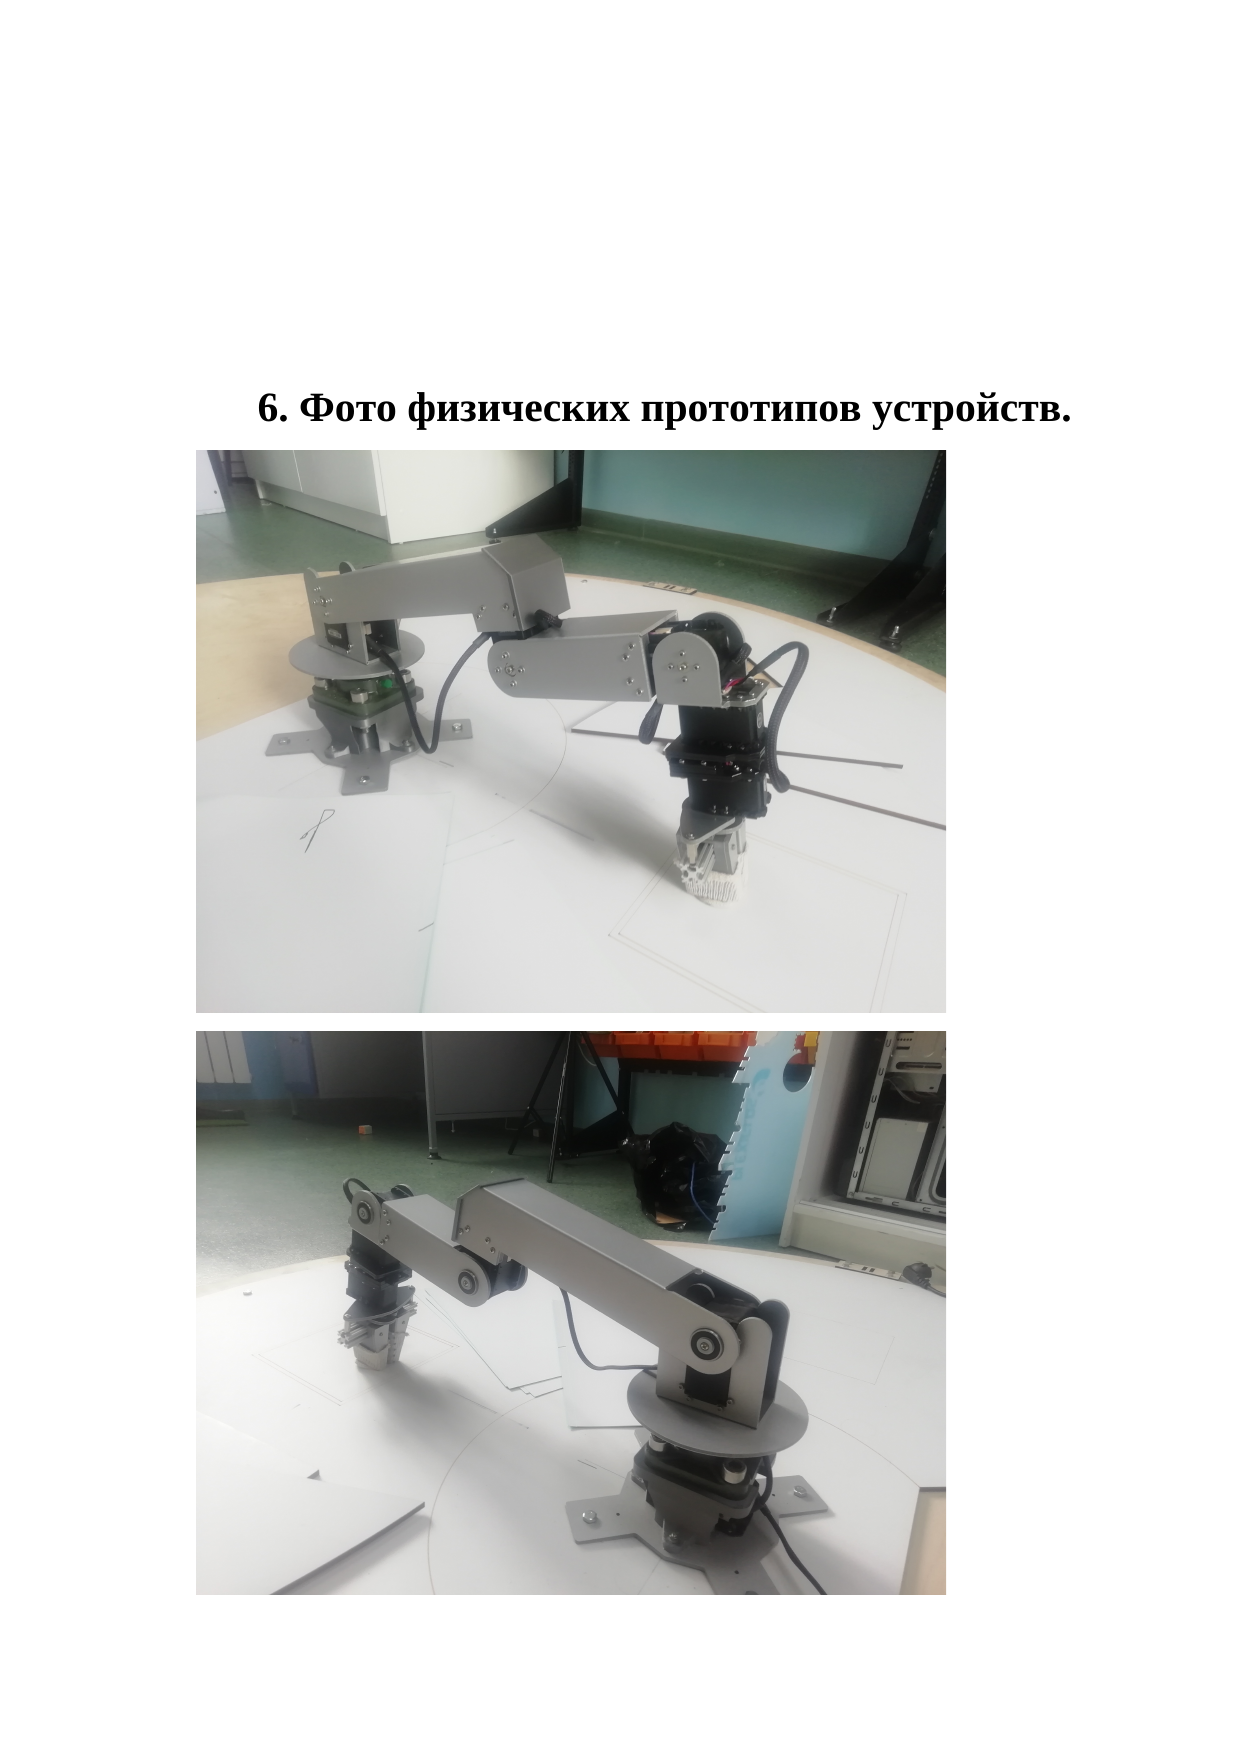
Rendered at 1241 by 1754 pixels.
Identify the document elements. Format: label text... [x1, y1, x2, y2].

text 6. Фото физических прототипов устройств. [177, 382, 1152, 430]
